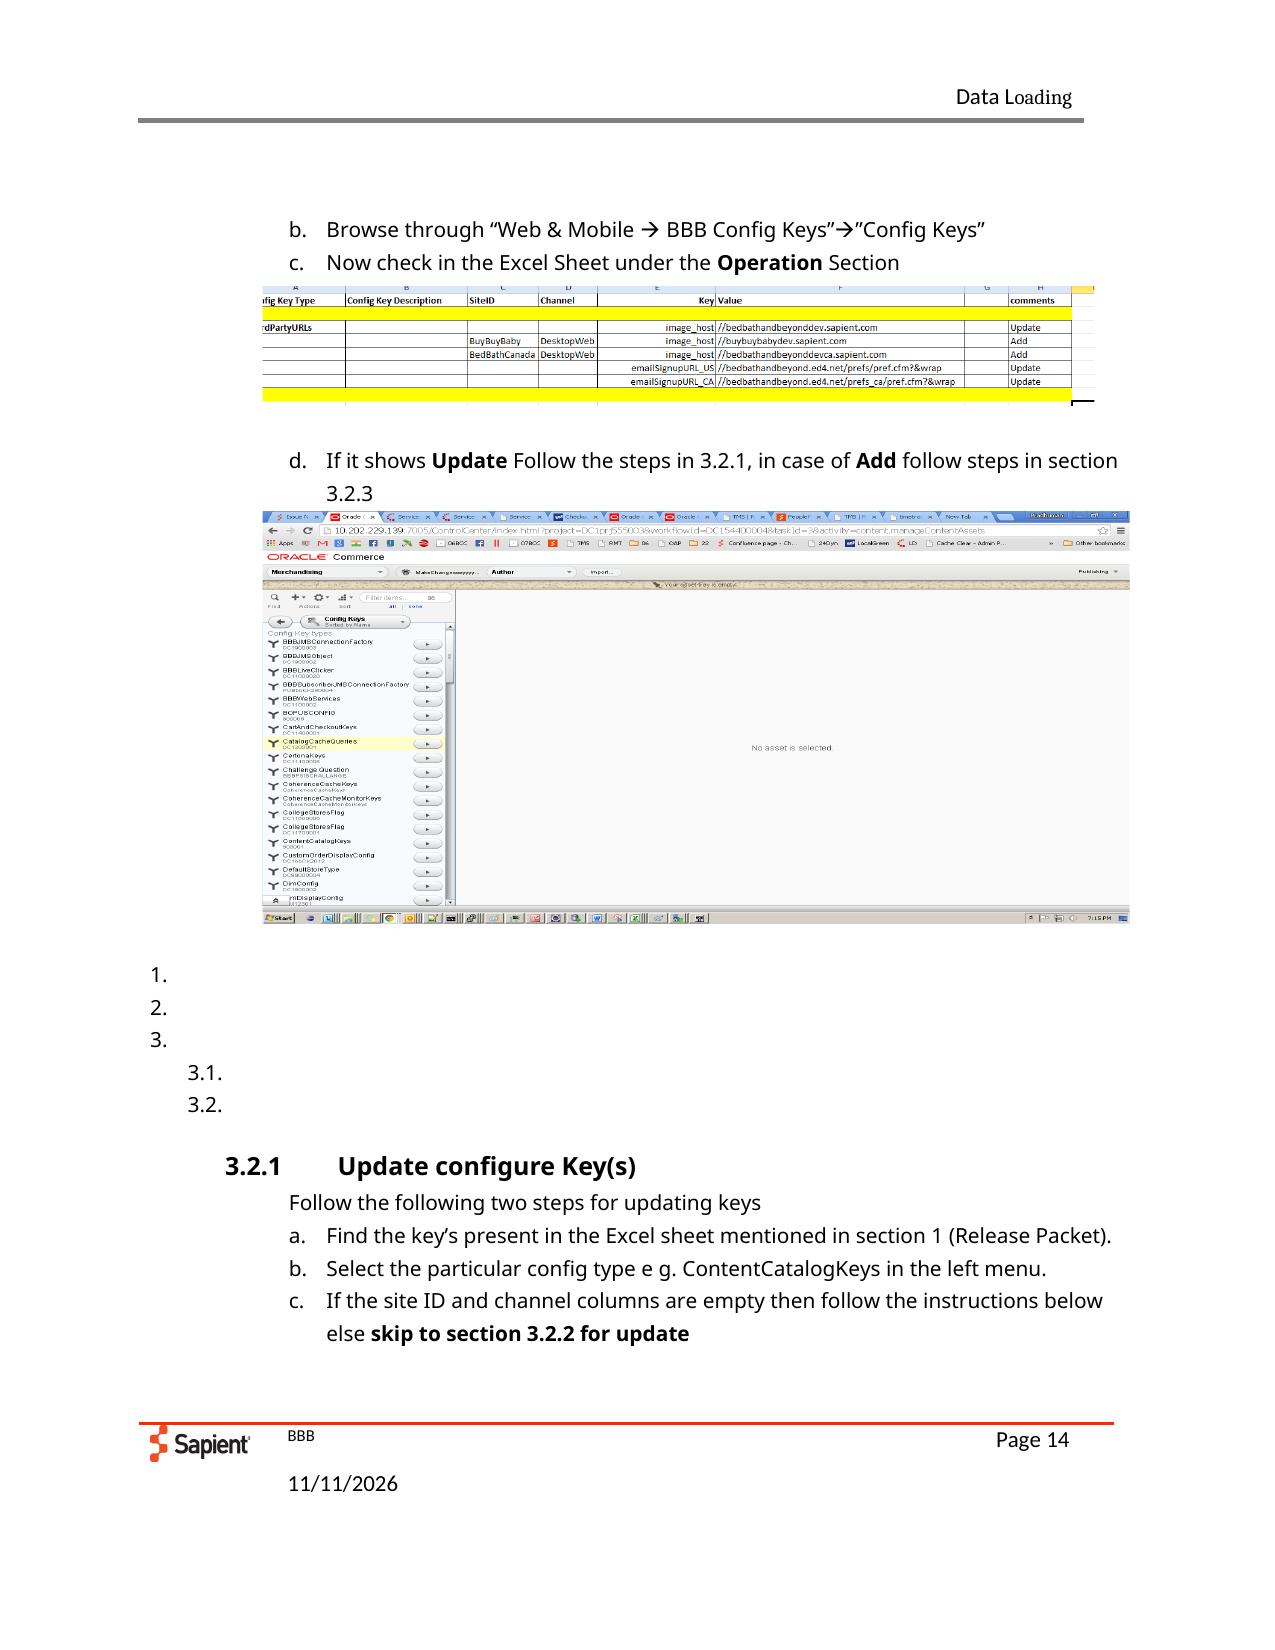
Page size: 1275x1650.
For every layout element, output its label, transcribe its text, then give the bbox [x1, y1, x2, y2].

picture [262, 286, 1095, 406]
list If it shows Update Follow the steps in 3.2.1, in case of Add follow steps in section 3.2.3 [289, 446, 1125, 507]
list If the site ID and channel columns are empty then follow the instructions below else skip to section 3.2.2 for update [289, 1286, 1125, 1347]
subtitle Update configure Key(s) [225, 1148, 1125, 1182]
list Select the particular config type e g. ContentCatalogKeys in the left menu. [289, 1254, 1125, 1282]
list Browse through “Web & Mobile BBB Config Keys””Config Keys” [289, 215, 1125, 243]
list Now check in the Excel Sheet under the Operation Section [289, 248, 1125, 276]
list Follow the following two steps for updating keys [277, 1188, 1125, 1217]
picture [262, 511, 1130, 924]
list Find the key’s present in the Excel sheet mentioned in section 1 (Release Packet). [289, 1221, 1125, 1249]
